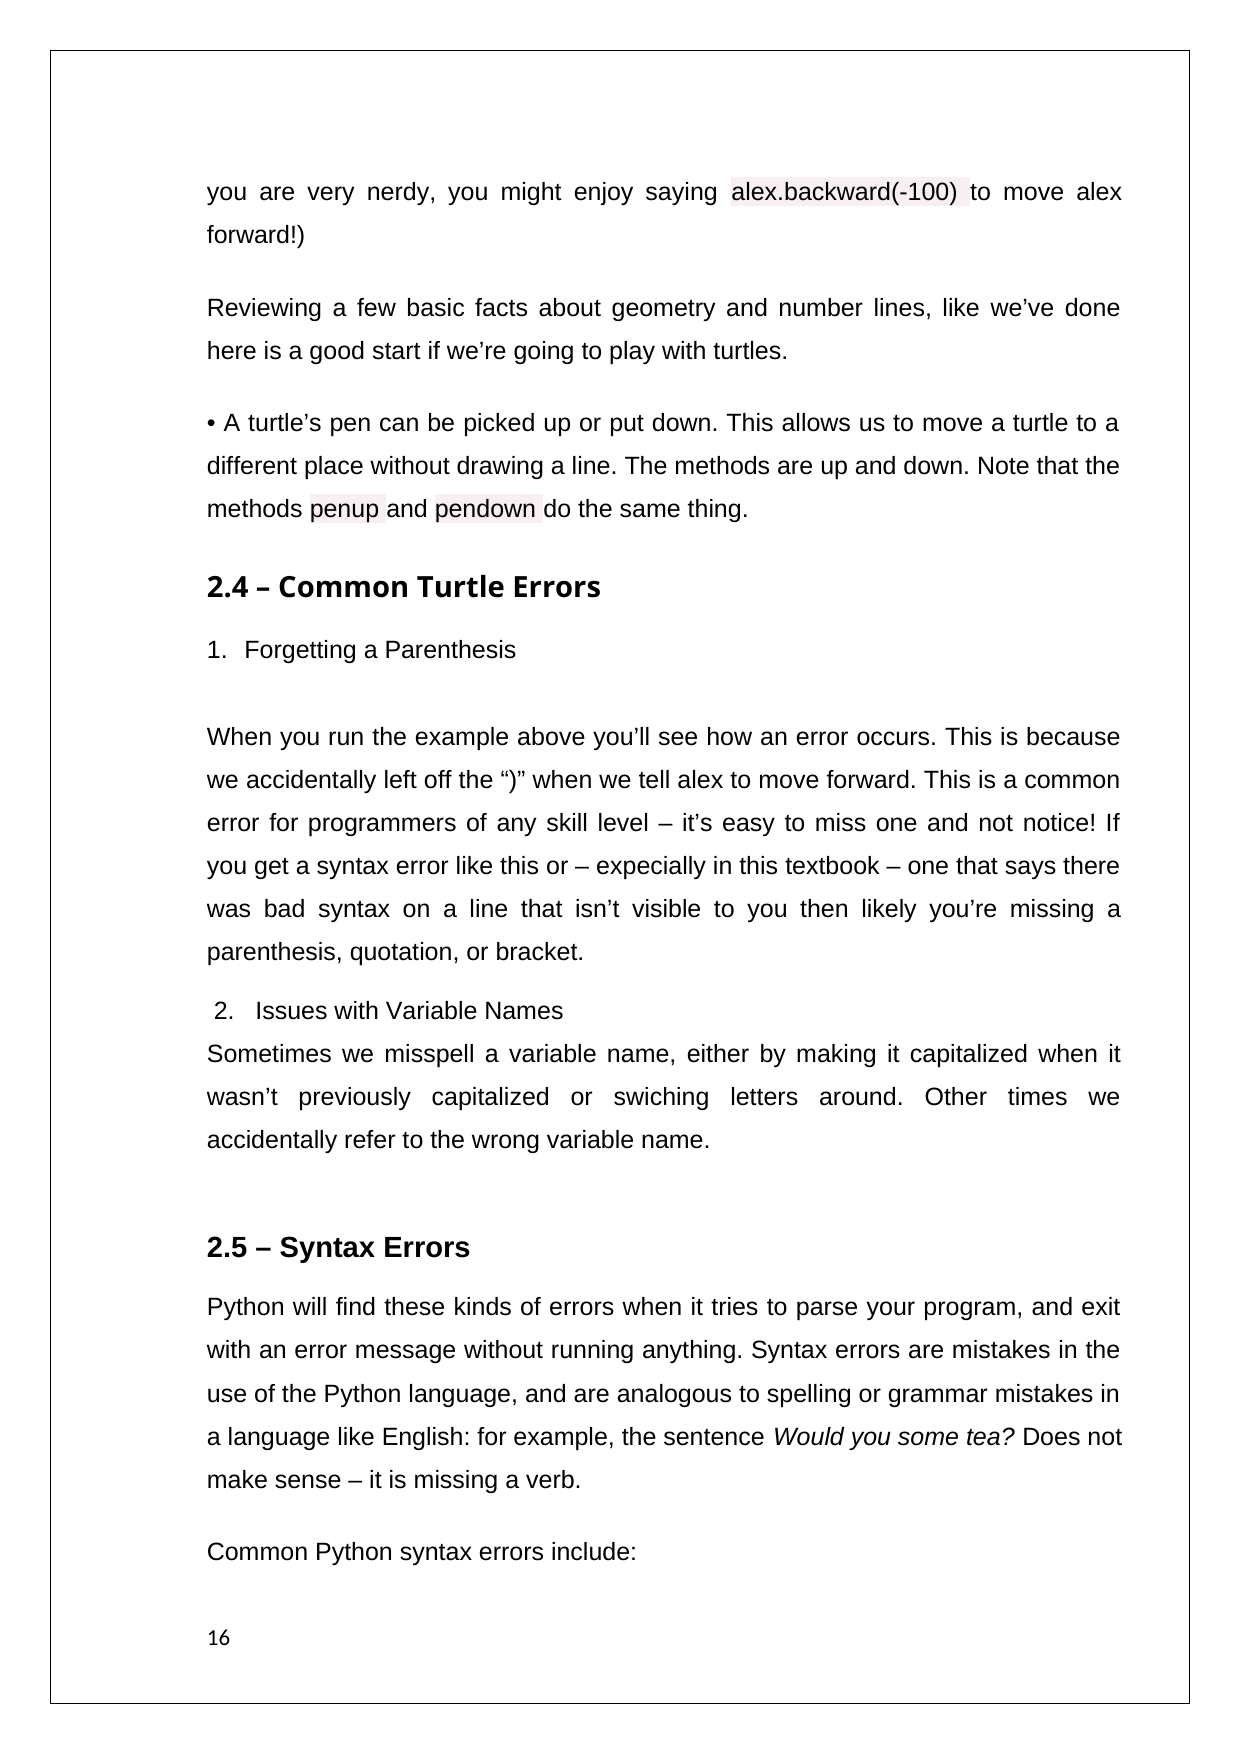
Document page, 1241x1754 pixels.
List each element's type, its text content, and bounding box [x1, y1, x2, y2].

text Reviewing a few basic facts about geometry and number lines, like we’ve done here is a good start if we’re going to play with turtles. [207, 293, 1122, 364]
text Python will find these kinds of errors when it tries to parse your program, and exit with an error message without running anything. Syntax errors are mistakes in the use of the Python language, and are analogous to spelling or grammar mistakes in a language like English: for example, the sentence Would you some tea? Does not make sense – it is missing a verb. [207, 1292, 1122, 1493]
text • A turtle’s pen can be picked up or put down. This allows us to move a turtle to a different place without drawing a line. The methods are up and down. Note that the methods penup and pendown do the same thing. [207, 408, 1122, 523]
text 2. Issues with Variable Names [207, 996, 1122, 1025]
text 2.4 – Common Turtle Errors [207, 567, 1122, 606]
list Forgetting a Parenthesis [207, 635, 1122, 664]
text Common Python syntax errors include: [207, 1537, 1122, 1566]
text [207, 177, 1122, 249]
text 2.5 – Syntax Errors [207, 1229, 1122, 1263]
text When you run the example above you’ll see how an error occurs. This is because we accidentally left off the “)” when we tell alex to move forward. This is a common error for programmers of any skill level – it’s easy to miss one and not notice! If you get a syntax error like this or – expecially in this textbook – one that says there was bad syntax on a line that isn’t visible to you then likely you’re missing a parenthesis, quotation, or bracket. [207, 722, 1122, 966]
text Sometimes we misspell a variable name, either by making it capitalized when it wasn’t previously capitalized or swiching letters around. Other times we accidentally refer to the wrong variable name. [207, 1039, 1122, 1154]
